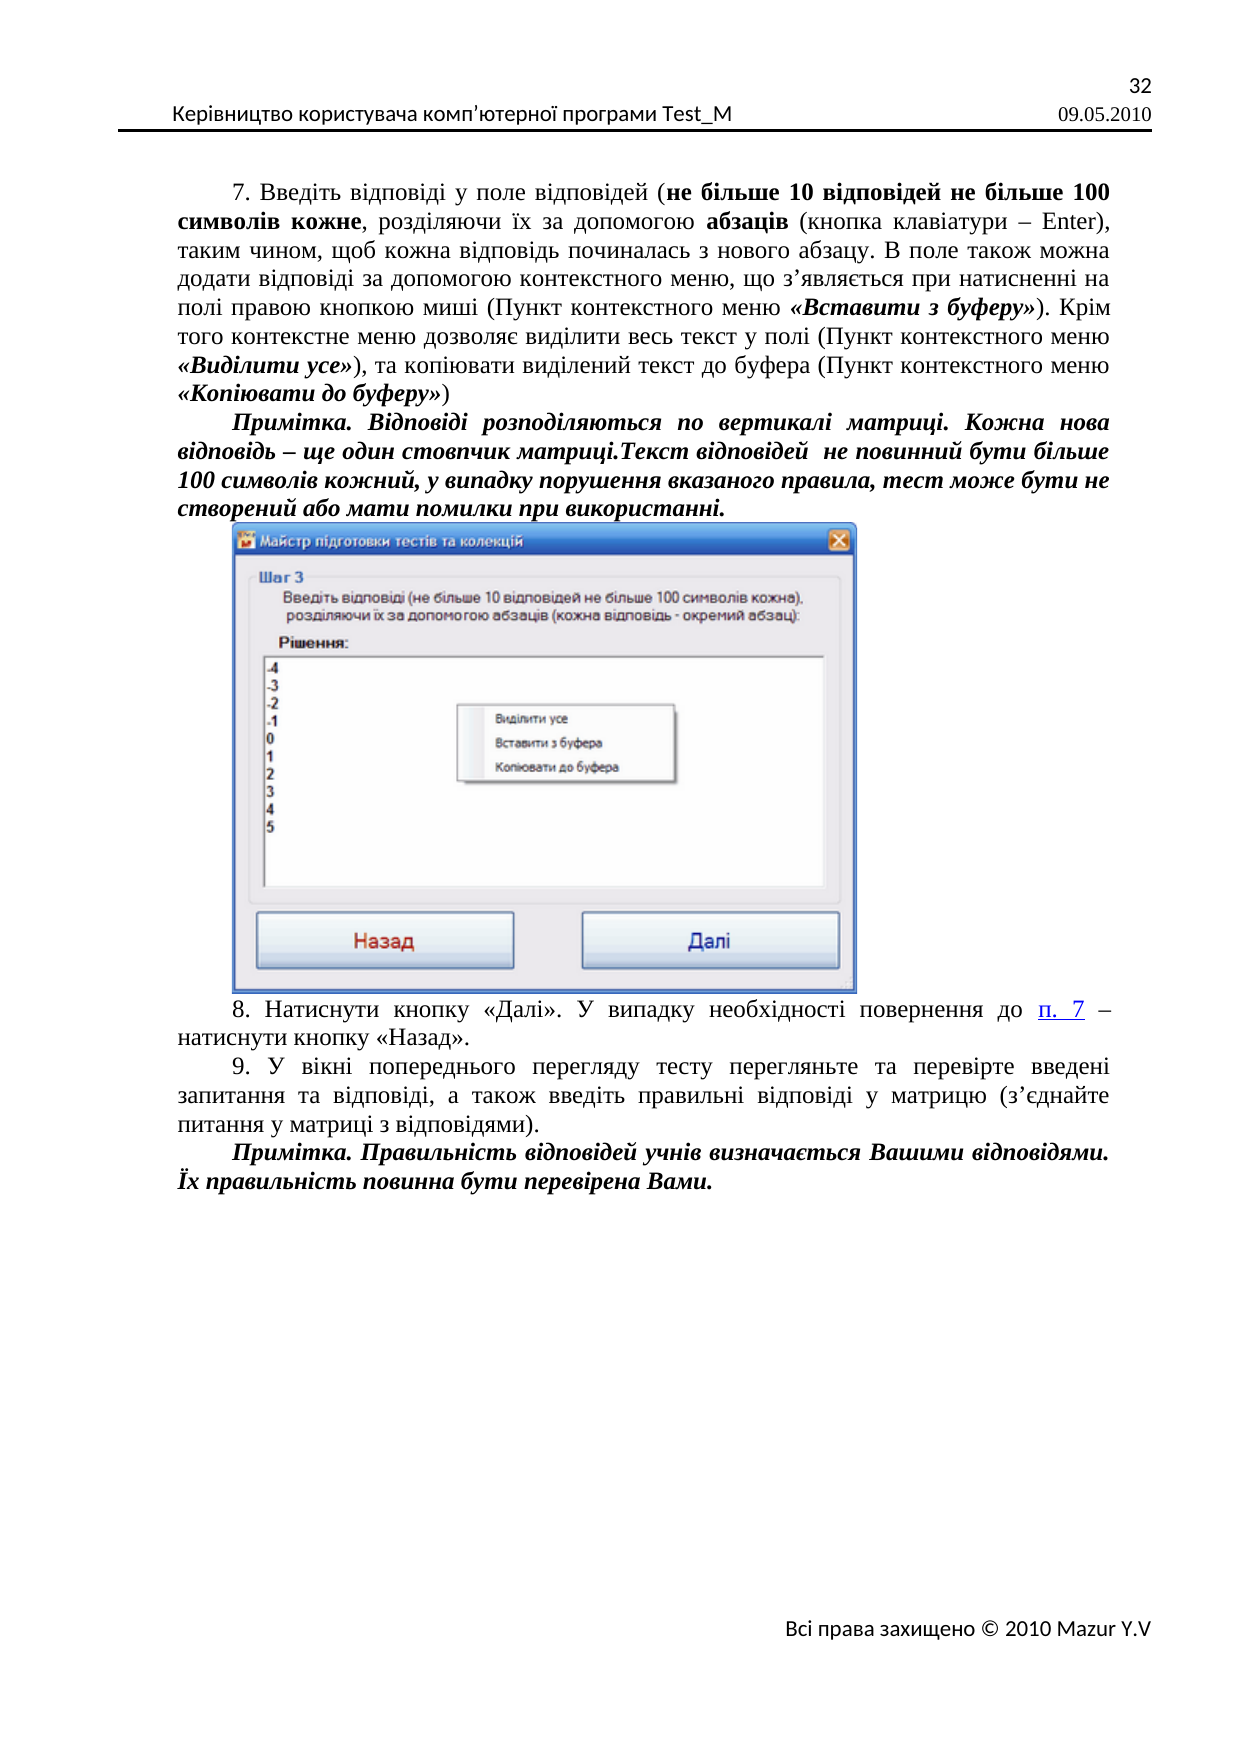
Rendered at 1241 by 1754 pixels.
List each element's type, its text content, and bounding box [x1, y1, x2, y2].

text Примітка. Правильність відповідей учнів визначається Вашими відповідями. Їх правильність повинна бути перевірена Вами. [177, 1137, 1111, 1195]
text 9. У вікні попереднього перегляду тесту перегляньте та перевірте введені запитання та відповіді, а також введіть правильні відповіді у матрицю (з’єднайте питання у матриці з відповідями). [177, 1051, 1111, 1137]
picture [231, 522, 858, 994]
text 7. Введіть відповіді у поле відповідей (не більше 10 відповідей не більше 100 символів кожне, розділяючи їх за допомогою абзаців (кнопка клавіатури – Enter), таким чином, щоб кожна відповідь починалась з нового абзацу. В поле також можна додати відповіді за допомогою контекстного меню, що з’являється при натисненні на полі правою кнопкою миші (Пункт контекстного меню «Вставити з буферу»). Крім того контекстне меню дозволяє виділити весь текст у полі (Пункт контекстного меню «Виділити усе»), та копіювати виділений текст до буфера (Пункт контекстного меню «Копіювати до буферу») [177, 177, 1111, 407]
text Примітка. Відповіді розподіляються по вертикалі матриці. Кожна нова відповідь – ще один стовпчик матриці.Текст відповідей не повинний бути більше 100 символів кожний, у випадку порушення вказаного правила, тест може бути не створений або мати помилки при використанні. [177, 407, 1111, 522]
text 8. Натиснути кнопку «Далі». У випадку необхідності повернення до п. 7 – натиснути кнопку «Назад». [177, 994, 1111, 1051]
